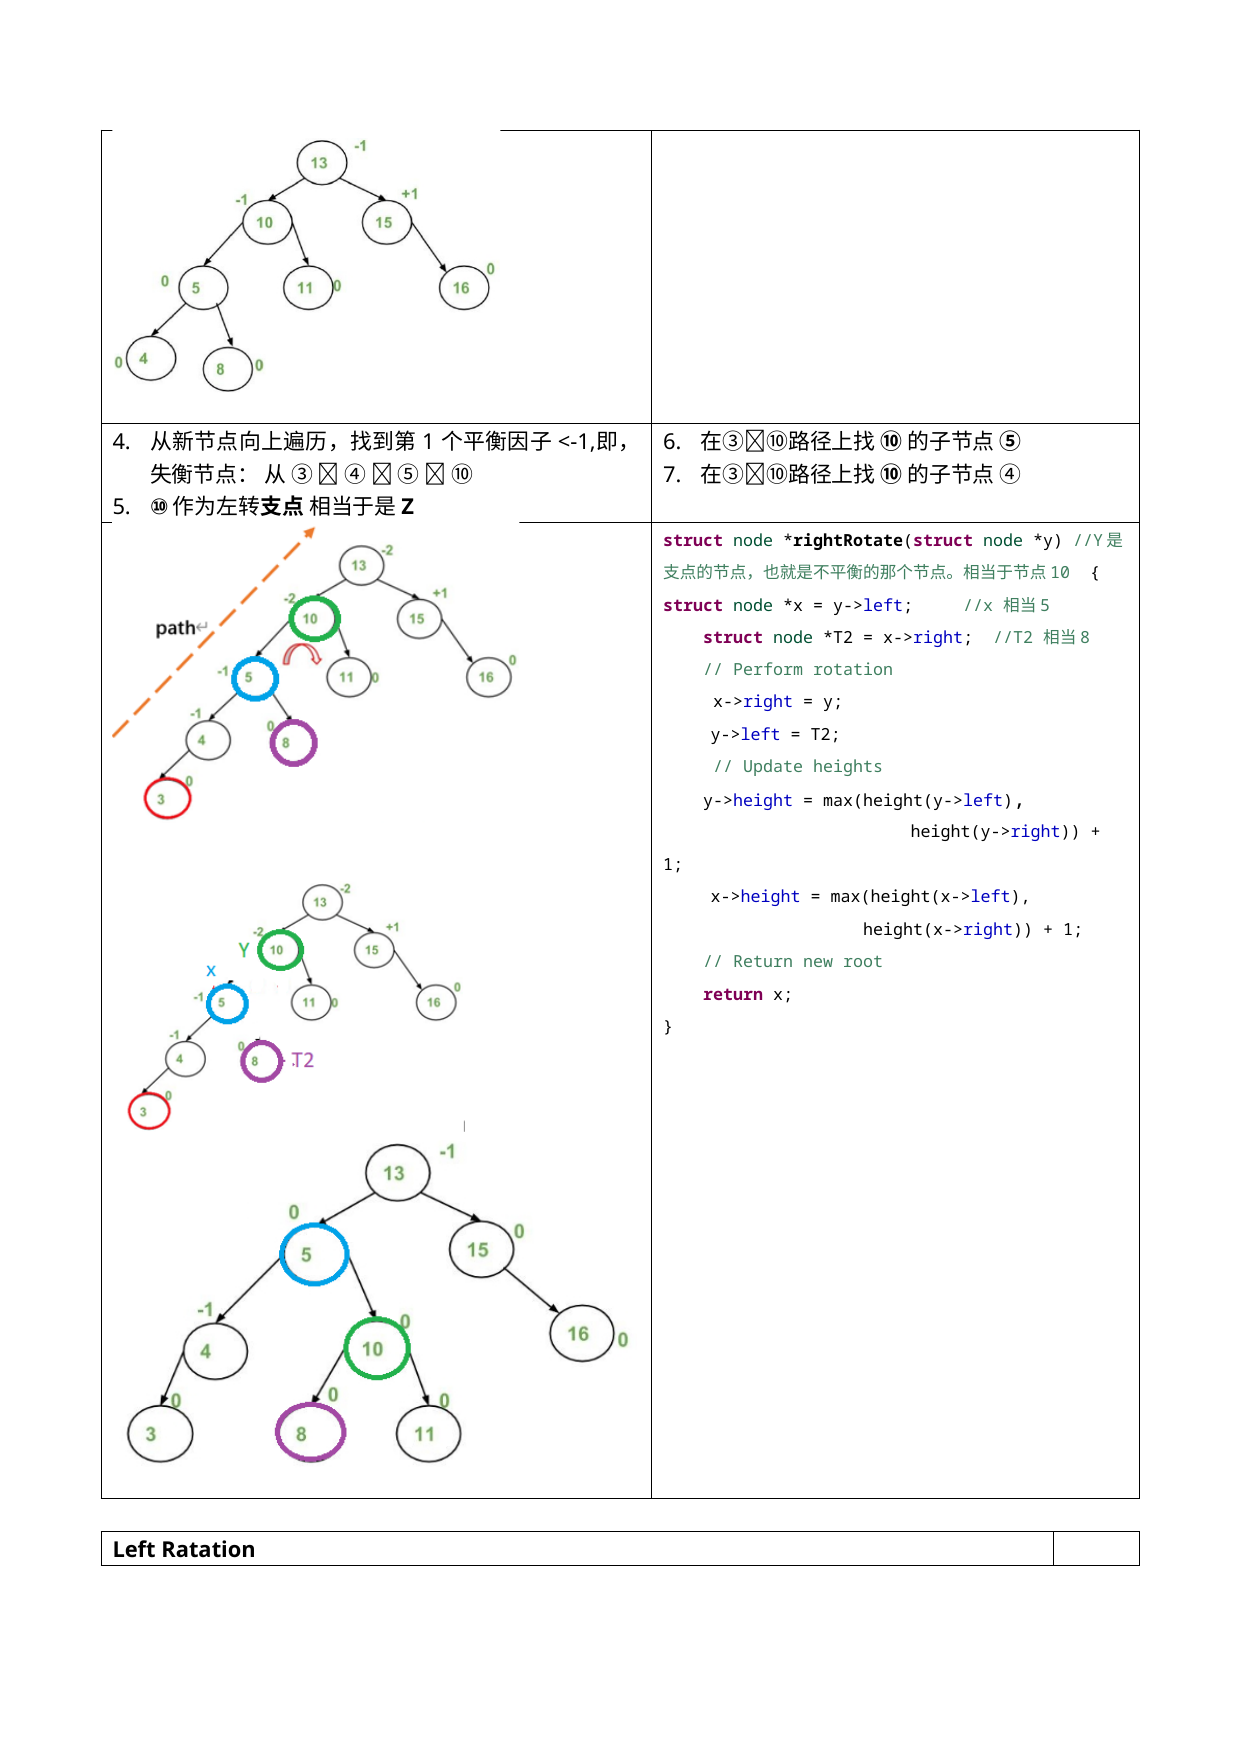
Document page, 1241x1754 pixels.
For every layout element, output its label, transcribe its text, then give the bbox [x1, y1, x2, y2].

picture [112, 130, 501, 396]
picture [112, 880, 465, 1132]
table_cell struct node *rightRotate(struct node *y) //Y是支点的节点，也就是不平衡的那个节点。相当于节点 10 { struct node *x = y->left; //x 相当 5 struct node *T2 = x->right; //T2 相当 8 // Perform rotation x->right = y; y->left = T2; // Update heights y->height = max(height(y->left), height(y->right)) + 1; x->height = max(height(x->left), height(x->right)) + 1; // Return new root return x; } [652, 523, 1139, 1498]
table_cell [652, 131, 1139, 423]
table_cell [102, 131, 651, 423]
picture [112, 1140, 638, 1473]
table_cell 在③⑩路径上找 ⑩ 的子节点 ⑤ 在③⑩路径上找 ⑩ 的子节点 ④ [652, 424, 1139, 522]
picture [112, 522, 520, 823]
table_header [1054, 1532, 1139, 1565]
table_cell [102, 523, 651, 1498]
table_cell 从新节点向上遍历，找到第1 个平衡因子 <-1,即，失衡节点： 从 ③ ④ ⑤ ⑩ ⑩作为左转支点 相当于是 Z [102, 424, 651, 522]
table_header Left Ratation [102, 1532, 1053, 1565]
